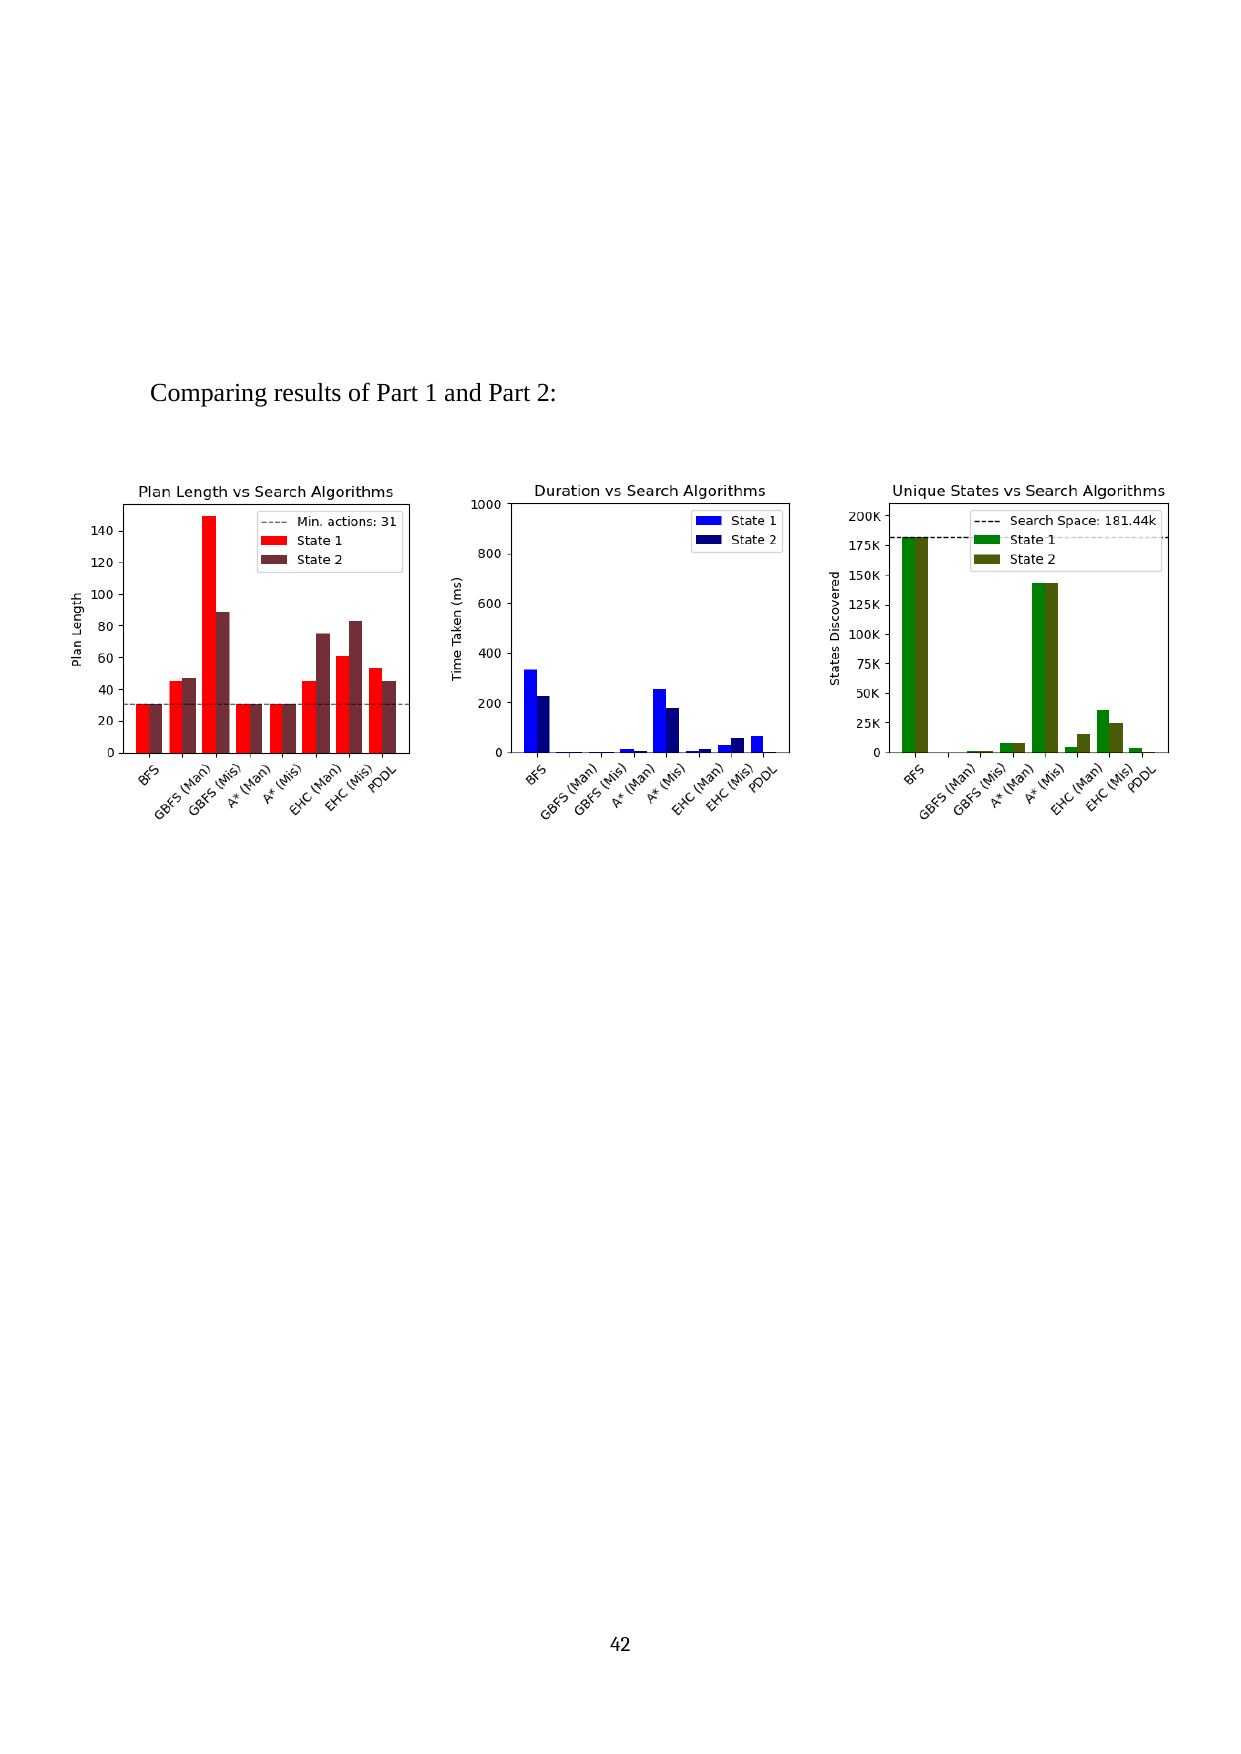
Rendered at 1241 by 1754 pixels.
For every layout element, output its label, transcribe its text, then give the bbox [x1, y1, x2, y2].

picture [816, 472, 1181, 836]
text Comparing results of Part 1 and Part 2: [150, 377, 1090, 407]
picture [438, 472, 802, 836]
picture [58, 472, 422, 836]
